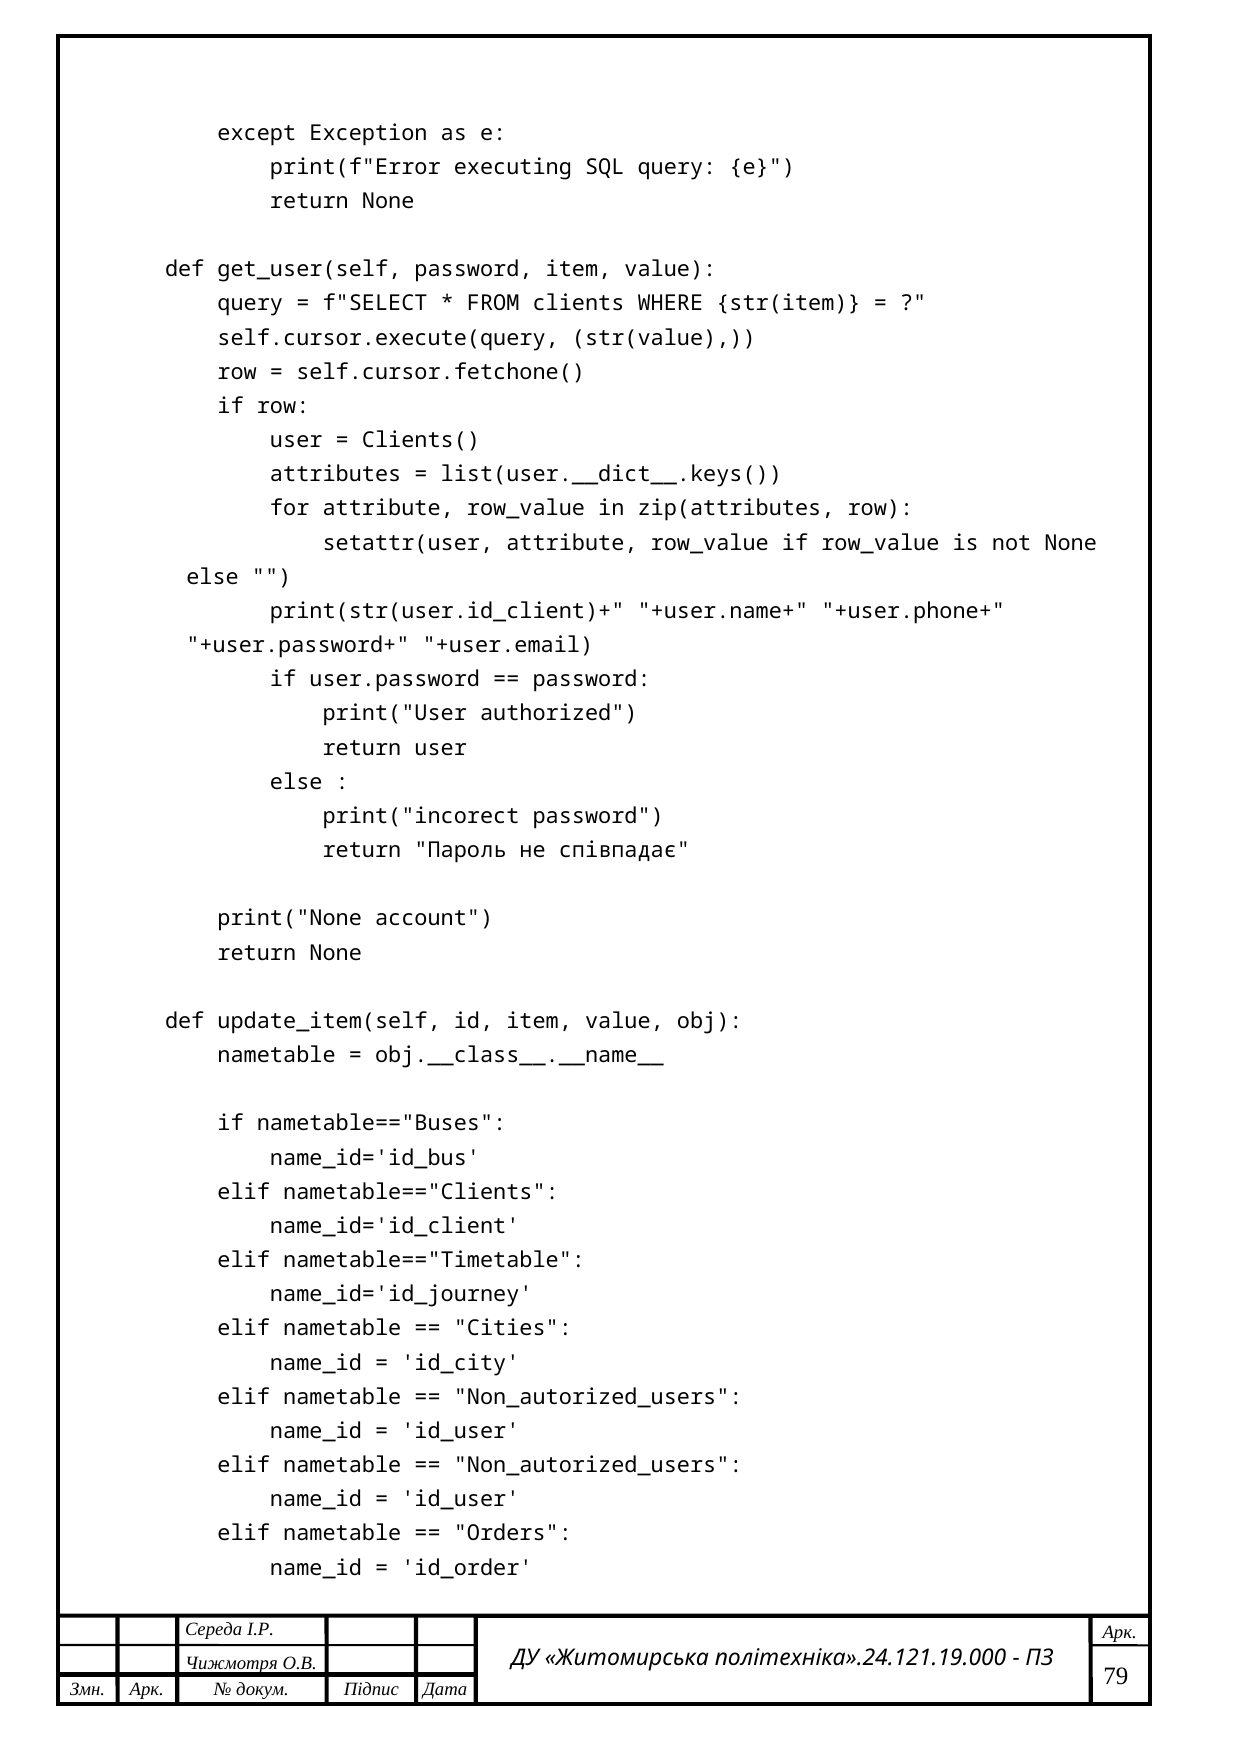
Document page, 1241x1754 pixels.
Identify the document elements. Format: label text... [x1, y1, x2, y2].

text def get_user(self, password, item, value): [112, 253, 1128, 283]
text nametable = obj.__class__.__name__ [112, 1039, 1128, 1069]
text elif nametable == "Non_autorized_users": [112, 1449, 1128, 1479]
text if user.password == password: [112, 663, 1128, 693]
text elif nametable == "Cities": [112, 1312, 1128, 1342]
text name_id = 'id_user' [112, 1415, 1128, 1445]
text print("None account") [112, 902, 1128, 932]
text except Exception as e: [112, 117, 1128, 146]
text elif nametable == "Orders": [112, 1517, 1128, 1547]
text query = f"SELECT * FROM clients WHERE {str(item)} = ?" [112, 287, 1128, 317]
text return user [112, 732, 1128, 761]
text print("User authorized") [112, 697, 1128, 727]
text setattr(user, attribute, row_value if row_value is not None else "") [112, 527, 1128, 591]
text name_id='id_client' [112, 1210, 1128, 1240]
text return None [112, 185, 1128, 215]
text print("incorect password") [112, 800, 1128, 830]
text print(str(user.id_client)+" "+user.name+" "+user.phone+" "+user.password+" "+user.email) [112, 595, 1128, 659]
text self.cursor.execute(query, (str(value),)) [112, 322, 1128, 351]
text name_id = 'id_city' [112, 1347, 1128, 1376]
text return "Пароль не співпадає" [112, 834, 1128, 864]
text elif nametable == "Non_autorized_users": [112, 1381, 1128, 1411]
text for attribute, row_value in zip(attributes, row): [112, 492, 1128, 522]
text return None [112, 937, 1128, 966]
text name_id = 'id_order' [112, 1552, 1128, 1581]
text user = Clients() [112, 424, 1128, 454]
text name_id='id_bus' [112, 1142, 1128, 1171]
text if nametable=="Buses": [112, 1107, 1128, 1137]
text name_id='id_journey' [112, 1278, 1128, 1308]
text attributes = list(user.__dict__.keys()) [112, 458, 1128, 488]
text def update_item(self, id, item, value, obj): [112, 1005, 1128, 1035]
text if row: [112, 390, 1128, 420]
text row = self.cursor.fetchone() [112, 356, 1128, 386]
text print(f"Error executing SQL query: {e}") [112, 151, 1128, 181]
text else : [112, 766, 1128, 796]
text elif nametable=="Timetable": [112, 1244, 1128, 1274]
text name_id = 'id_user' [112, 1483, 1128, 1513]
text elif nametable=="Clients": [112, 1176, 1128, 1206]
